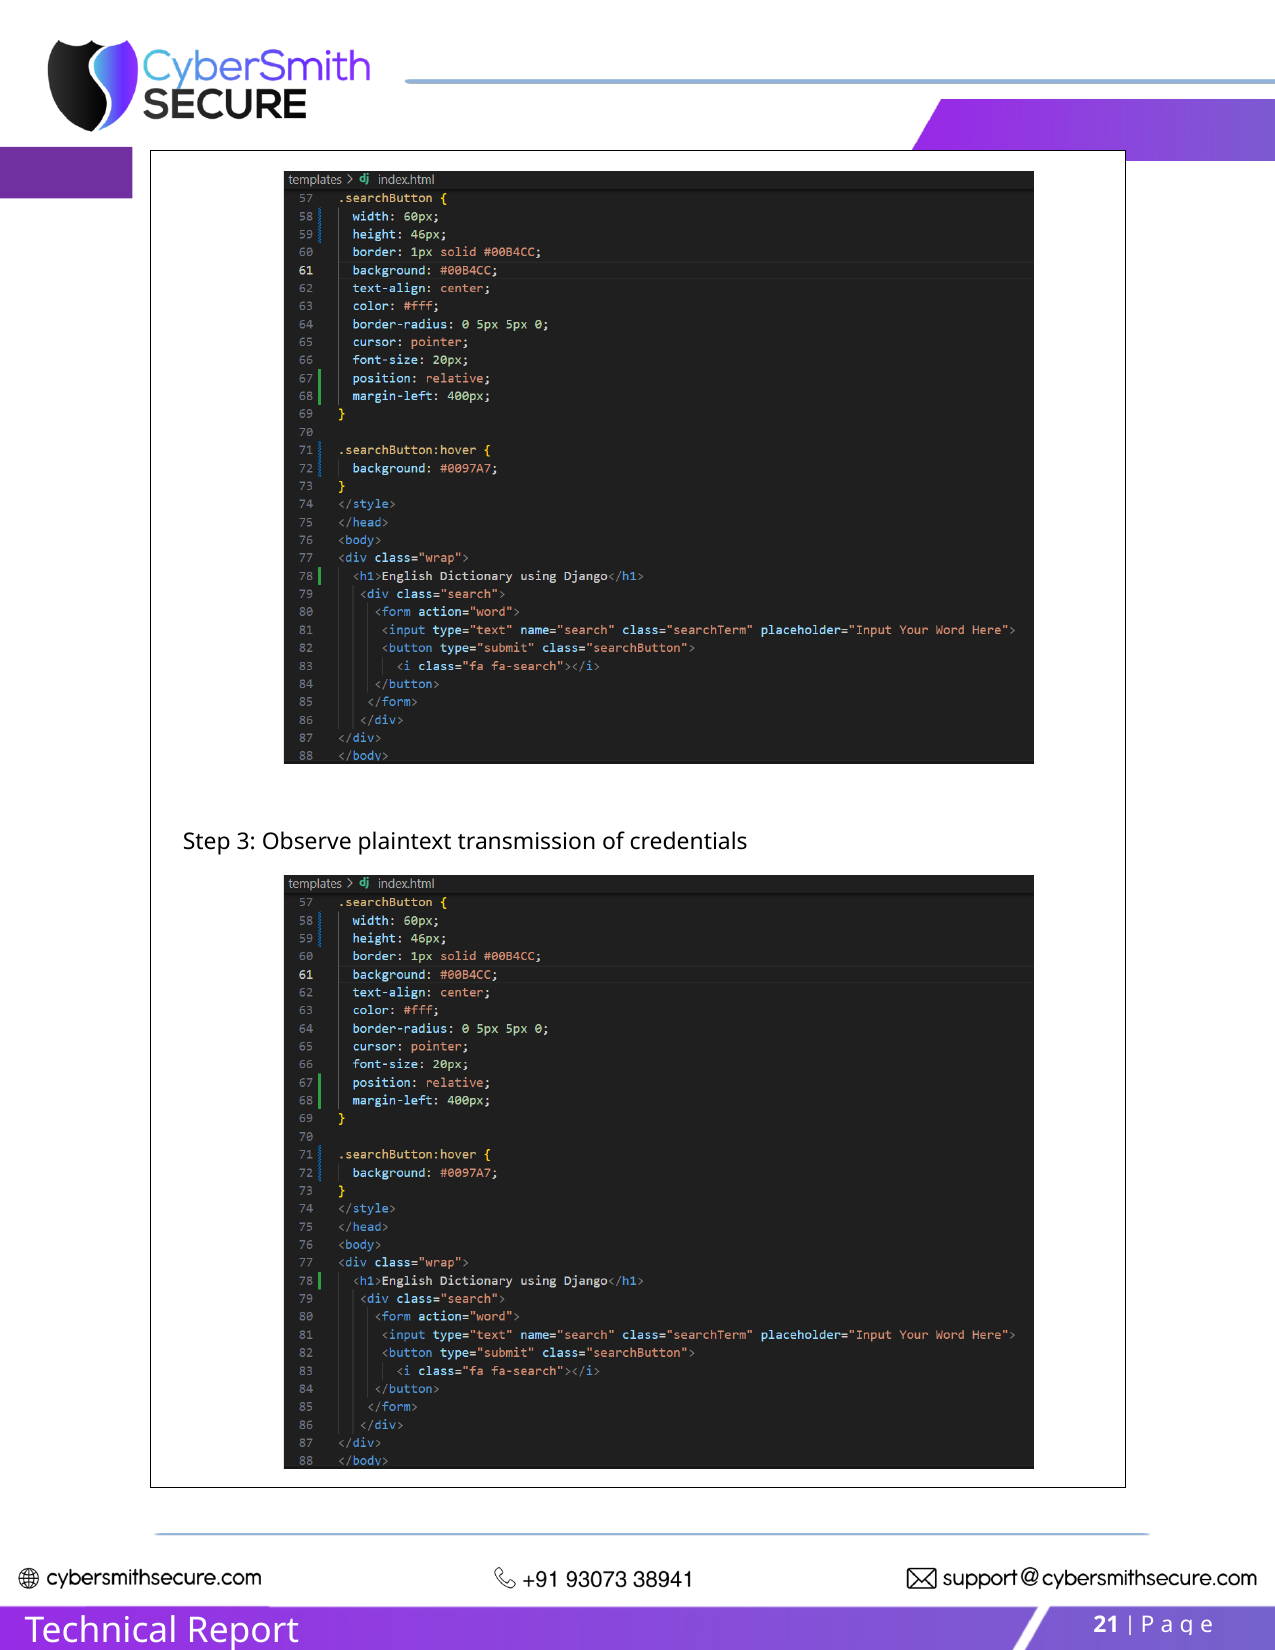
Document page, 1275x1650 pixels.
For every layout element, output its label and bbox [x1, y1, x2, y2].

picture [47, 40, 1275, 161]
picture [283, 875, 1034, 1469]
table_cell [151, 151, 1125, 1487]
picture [283, 171, 1034, 764]
picture [234, 1625, 245, 1640]
picture [0, 1533, 1275, 1650]
